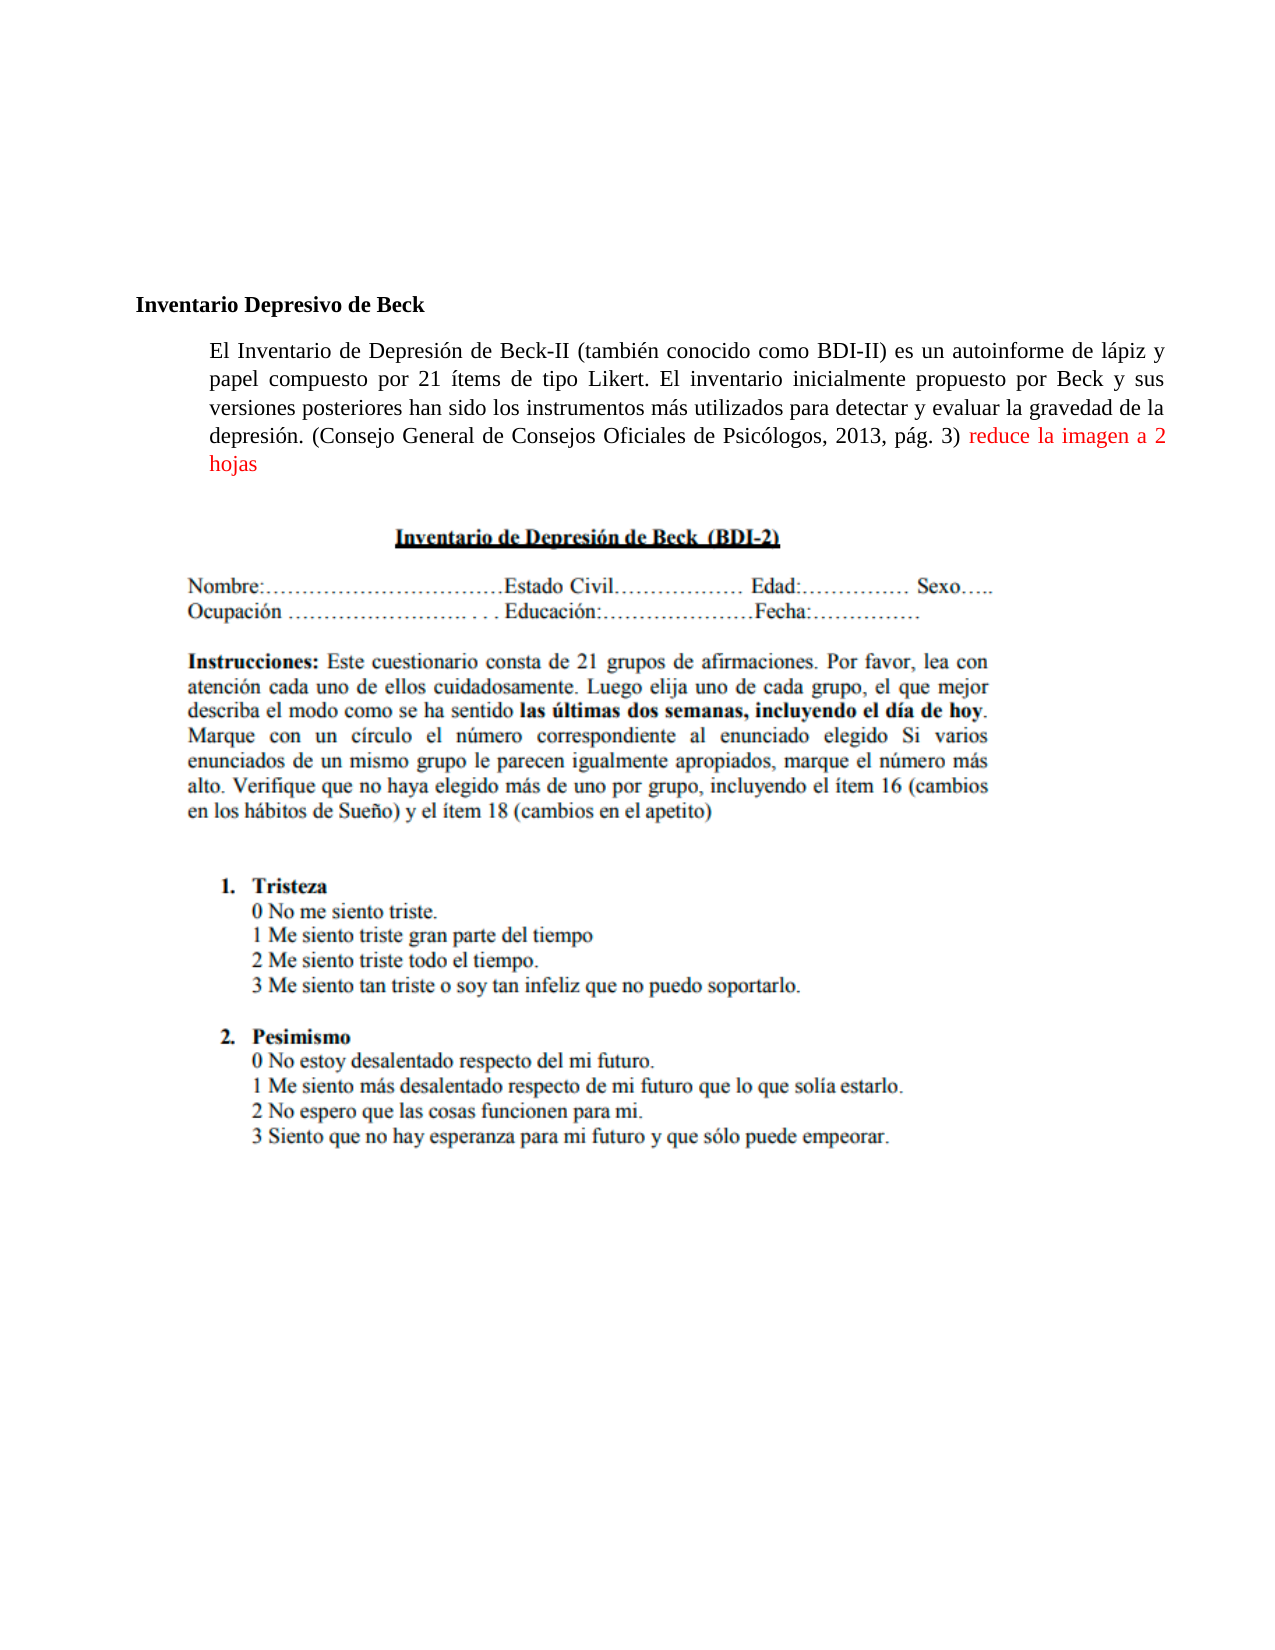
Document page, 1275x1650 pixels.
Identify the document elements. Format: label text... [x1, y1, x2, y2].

text Inventario Depresivo de Beck [135, 292, 1167, 318]
picture [135, 495, 1047, 1159]
text El Inventario de Depresión de Beck-II (también conocido como BDI-II) es un autoinforme de lápiz y papel compuesto por 21 ítems de tipo Likert. El inventario inicialmente propuesto por Beck y sus versiones posteriores han sido los instrumentos más utilizados para detectar y evaluar la gravedad de la depresión. reduce la imagen a 2 hojas [209, 337, 1167, 477]
